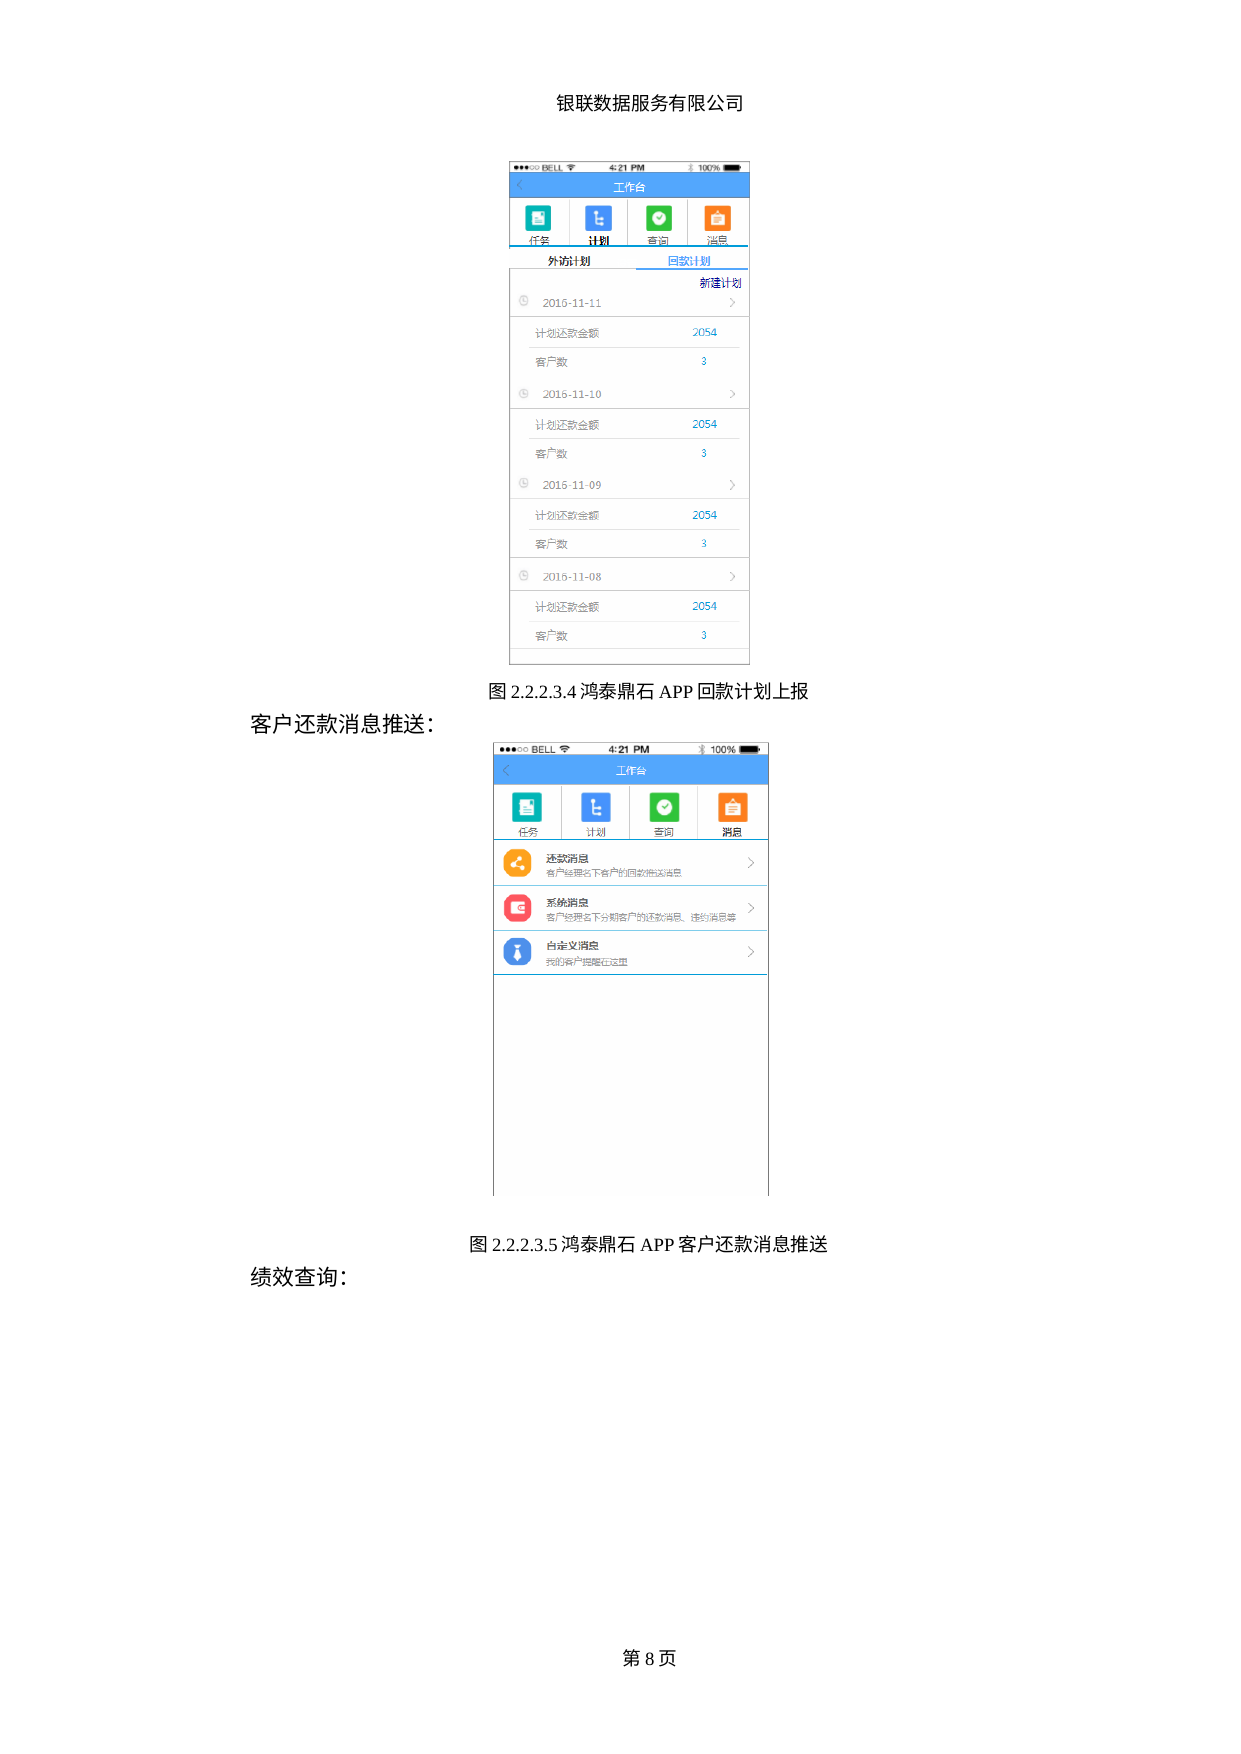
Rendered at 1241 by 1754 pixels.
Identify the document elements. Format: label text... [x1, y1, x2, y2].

text 客户还款消息推送： [207, 707, 1092, 739]
text 图2.2.2.3.4鸿泰鼎石APP回款计划上报 [207, 674, 1092, 707]
picture [491, 739, 771, 1196]
text 图2.2.2.3.5鸿泰鼎石APP客户还款消息推送 [207, 1227, 1092, 1259]
picture [506, 160, 753, 669]
text 绩效查询： [207, 1259, 1092, 1292]
